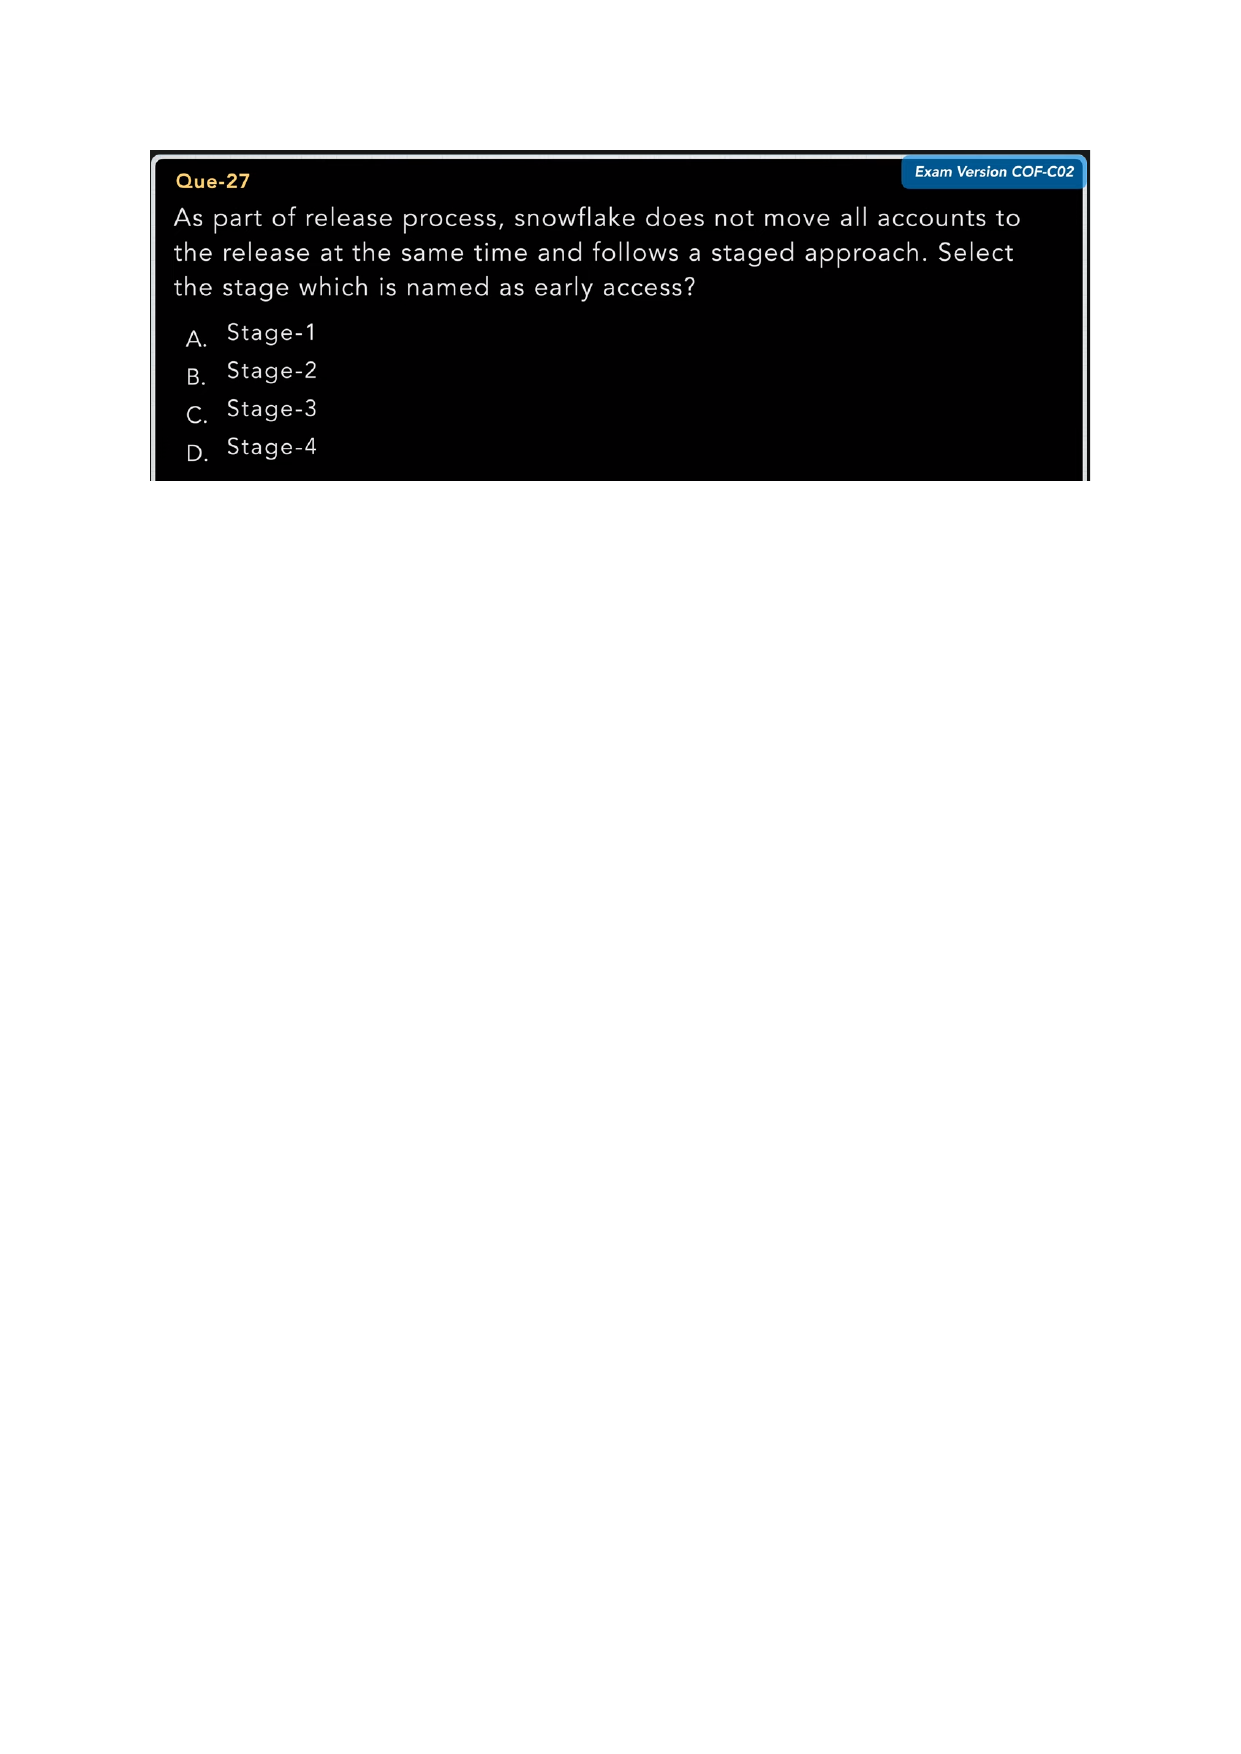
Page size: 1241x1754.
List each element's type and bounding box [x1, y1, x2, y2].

picture [150, 150, 1091, 481]
